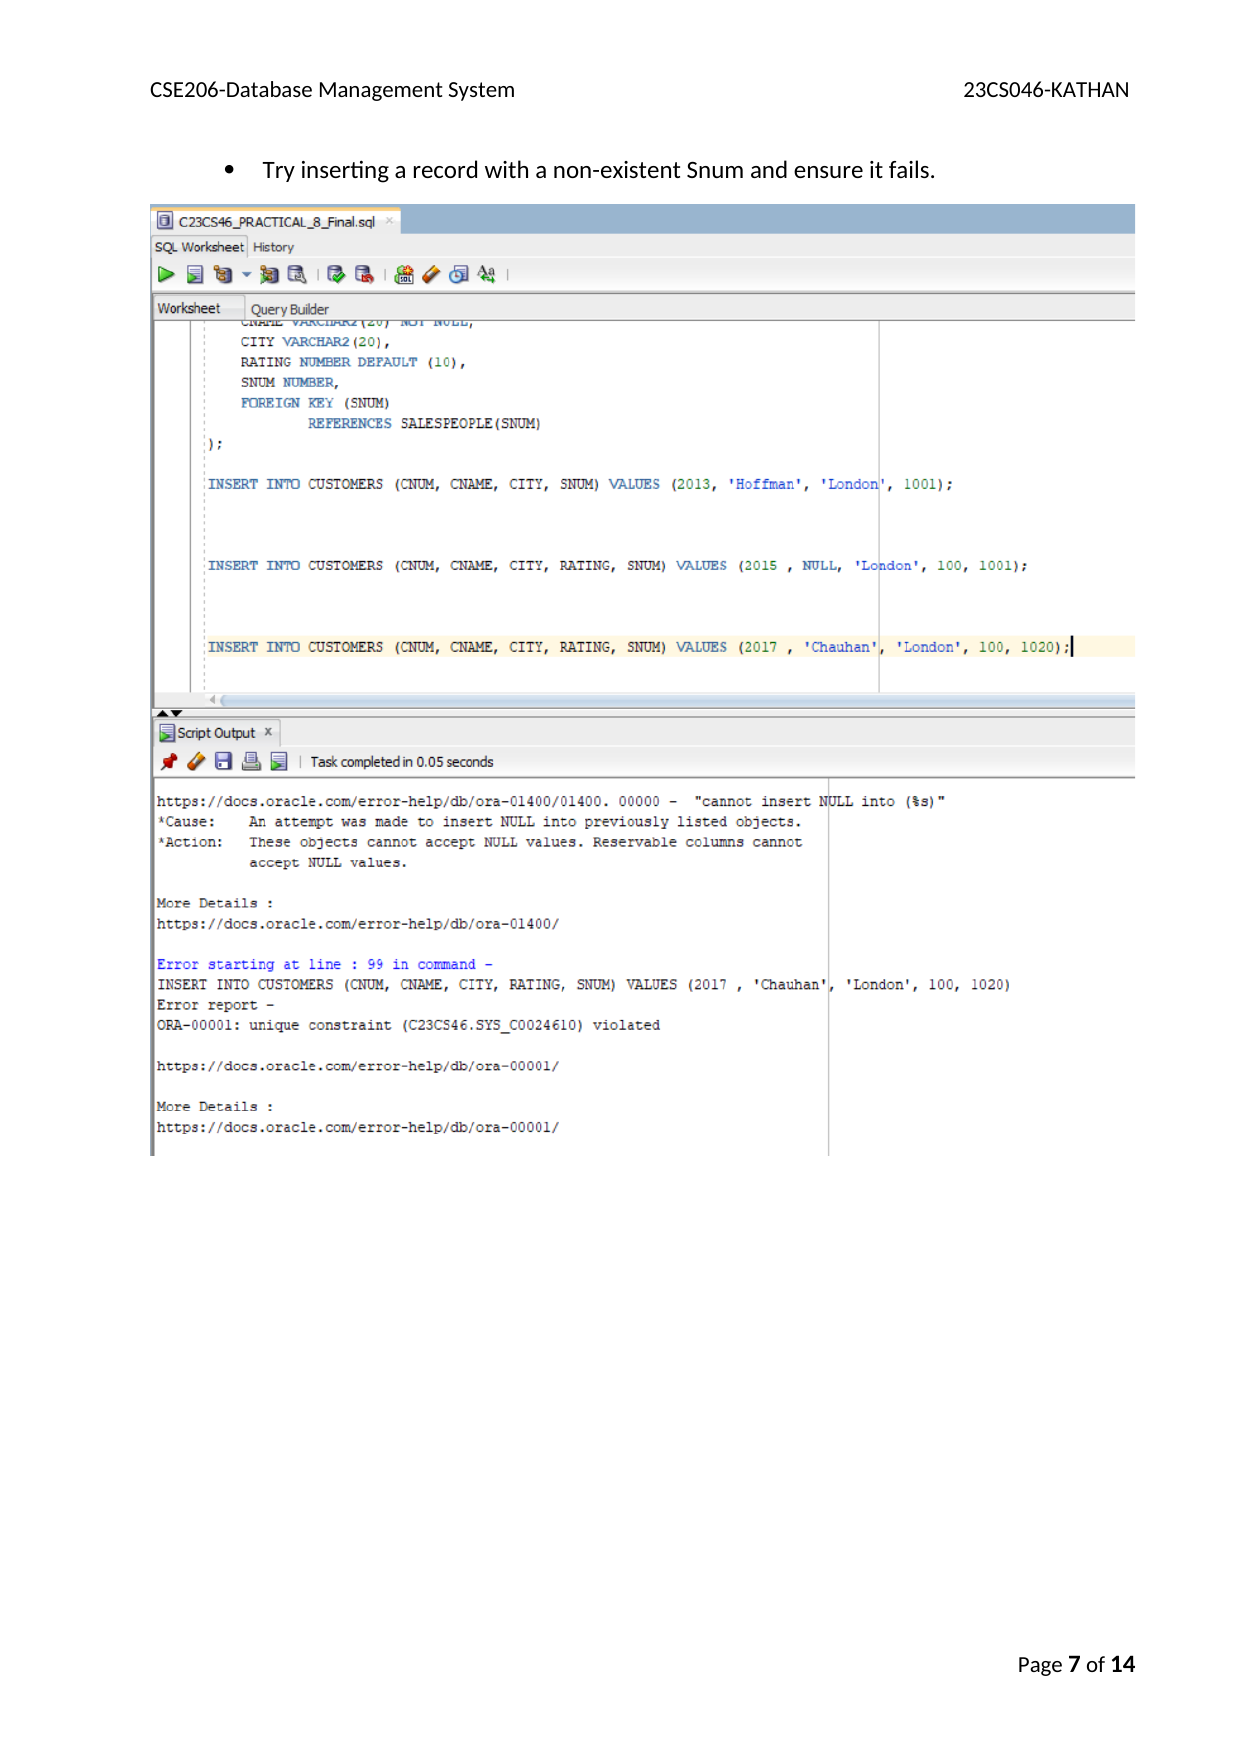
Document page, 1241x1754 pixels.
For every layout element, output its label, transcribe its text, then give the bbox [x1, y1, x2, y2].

picture [150, 204, 1136, 1156]
list Try inserting a record with a non-existent Snum and ensure it fails. [225, 154, 1135, 185]
